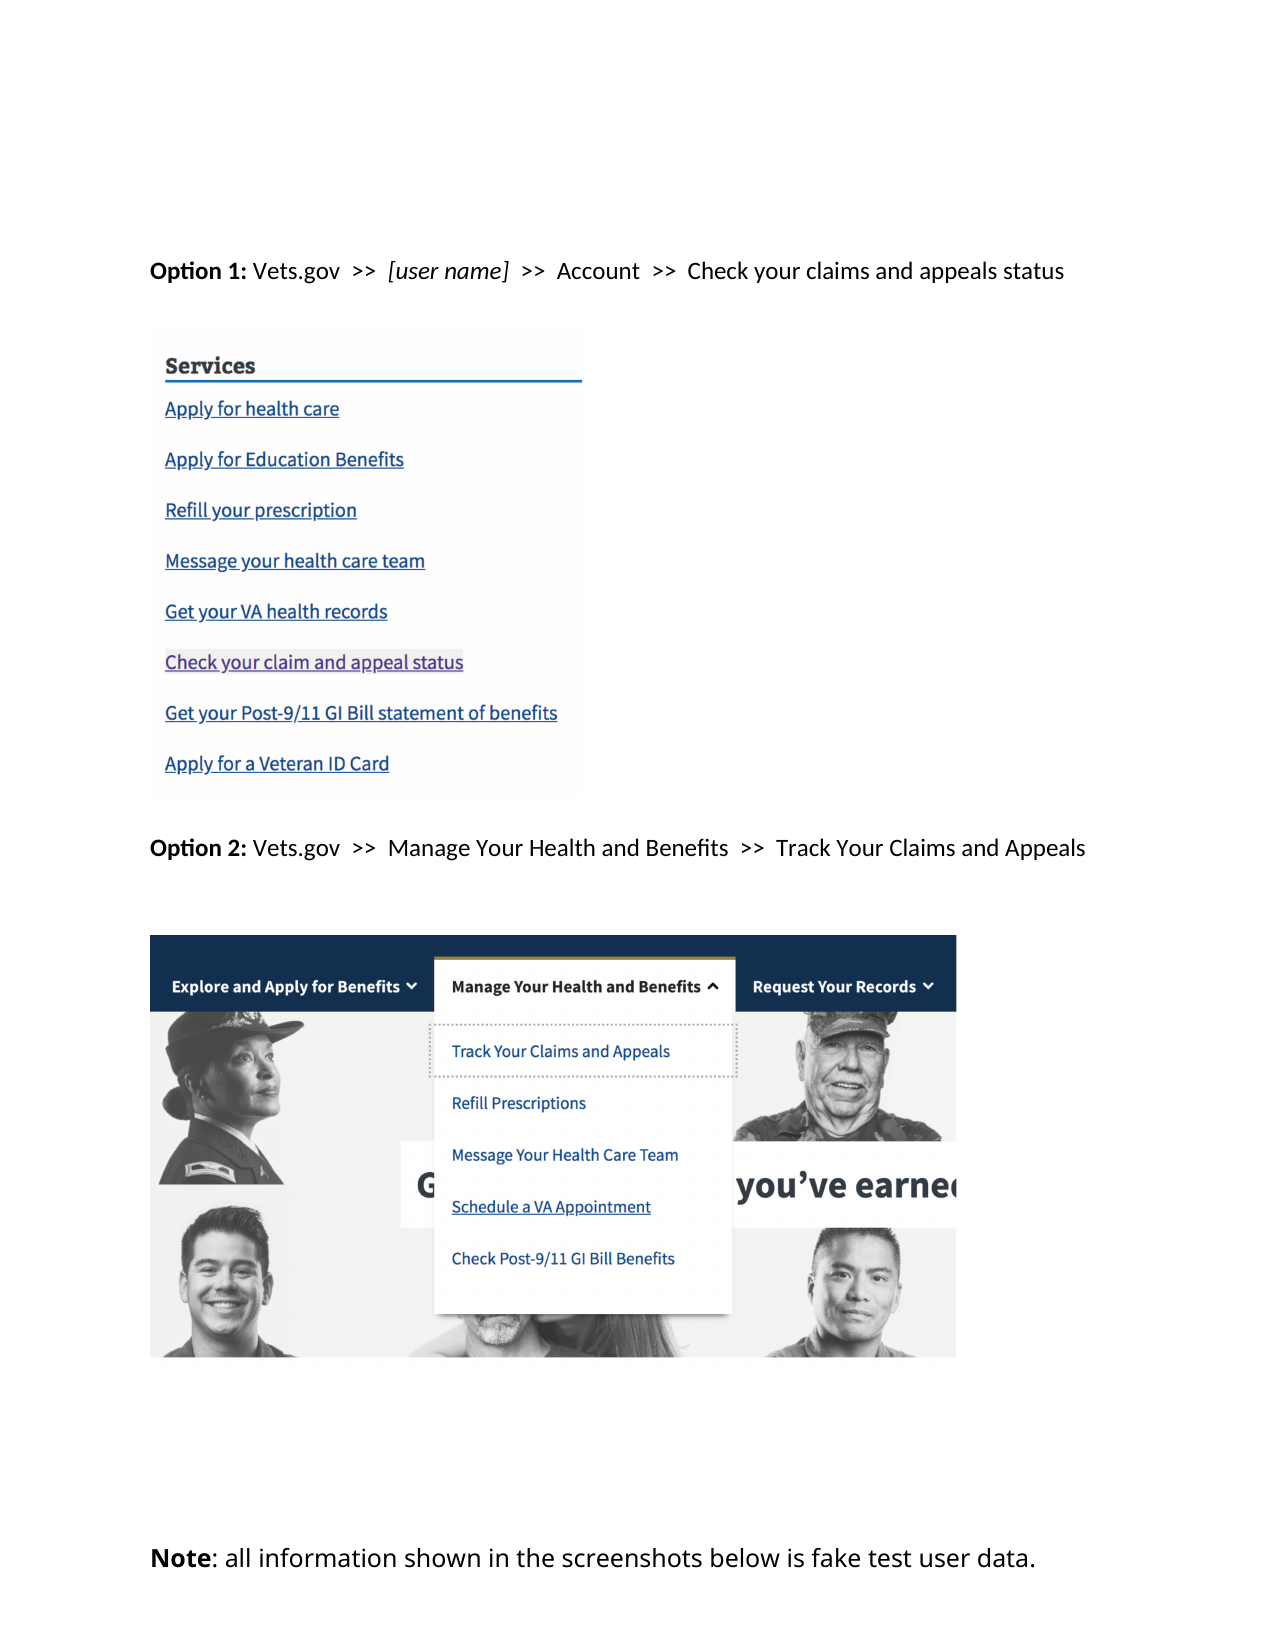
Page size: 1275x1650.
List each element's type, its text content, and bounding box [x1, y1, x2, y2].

picture [150, 935, 957, 1384]
text Option 1: Vets.gov >> [user name] >> Account >> Check your claims and appeals status [150, 255, 1125, 286]
picture [150, 324, 583, 798]
text Option 2: Vets.gov >> Manage Your Health and Benefits >> Track Your Claims and Appeals [150, 832, 1125, 862]
